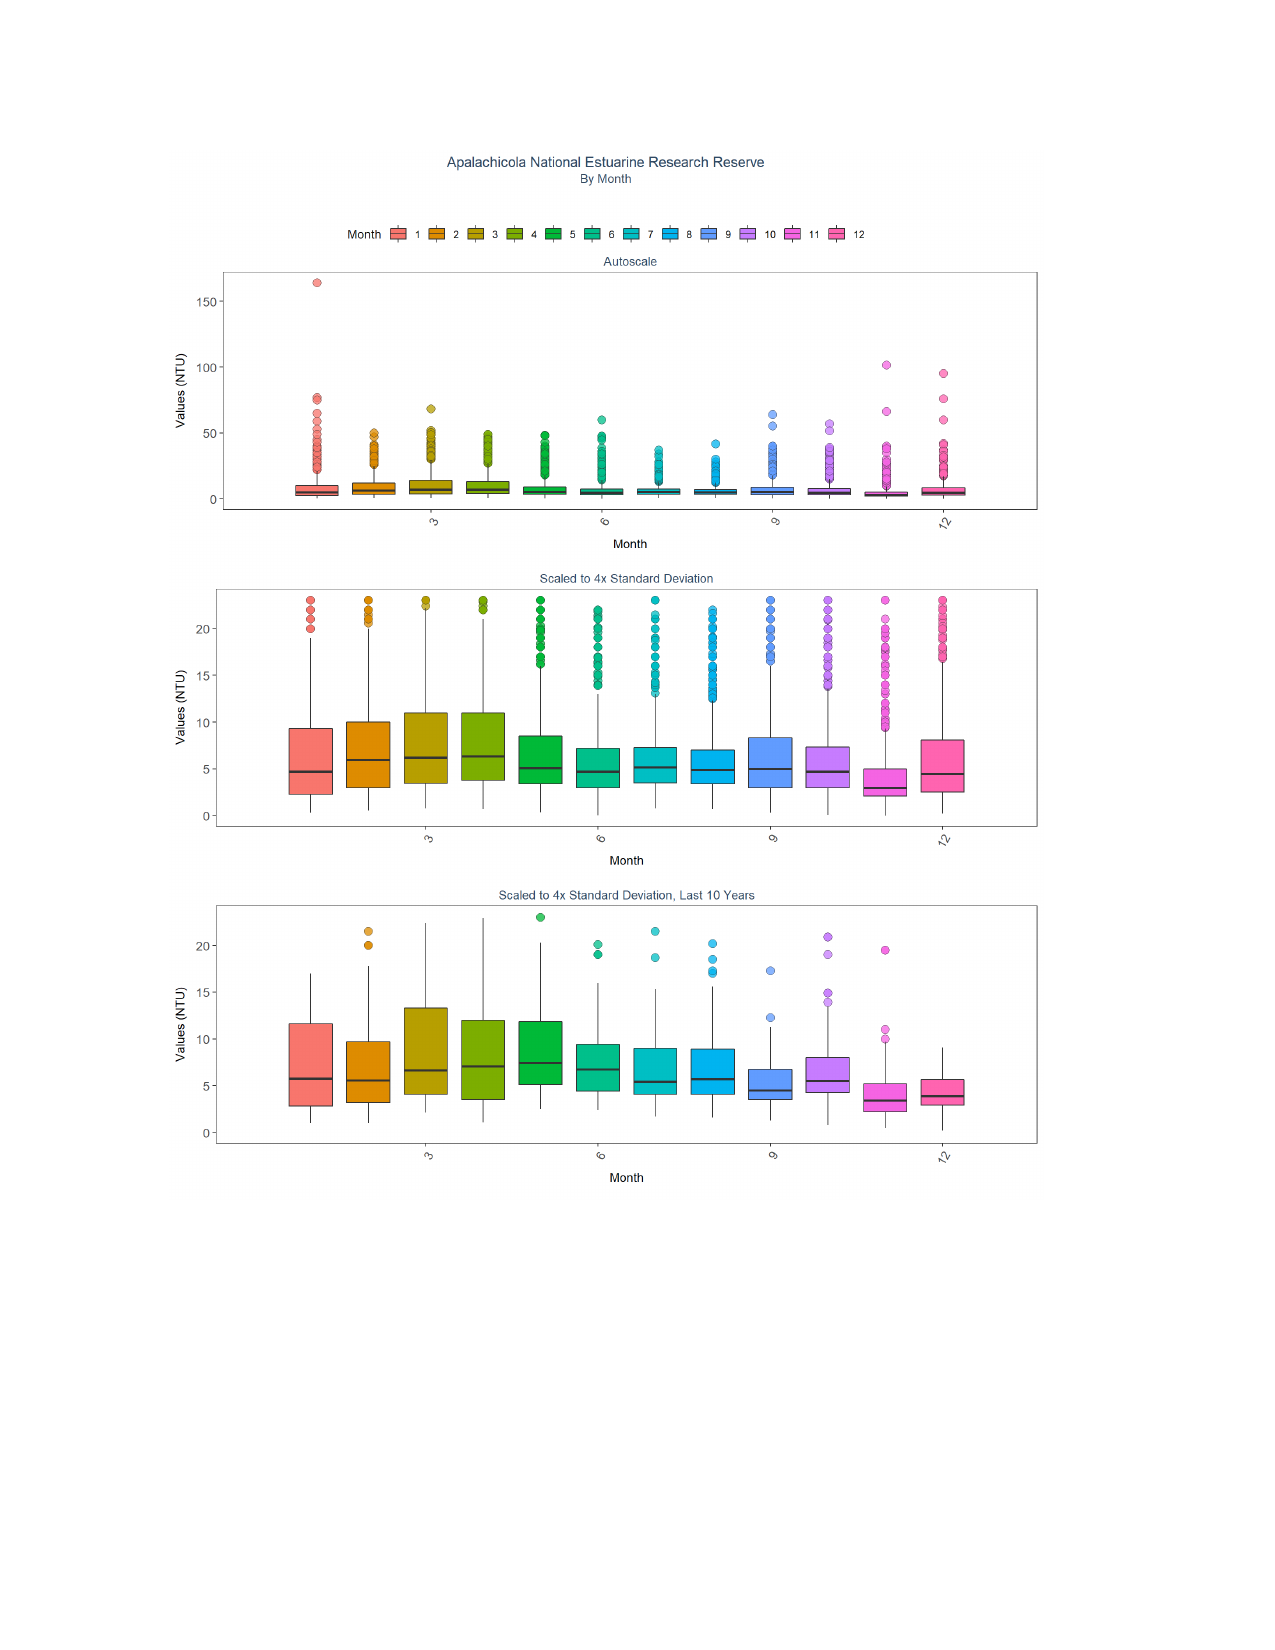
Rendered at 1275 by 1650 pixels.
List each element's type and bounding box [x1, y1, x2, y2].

picture [168, 150, 1044, 1200]
